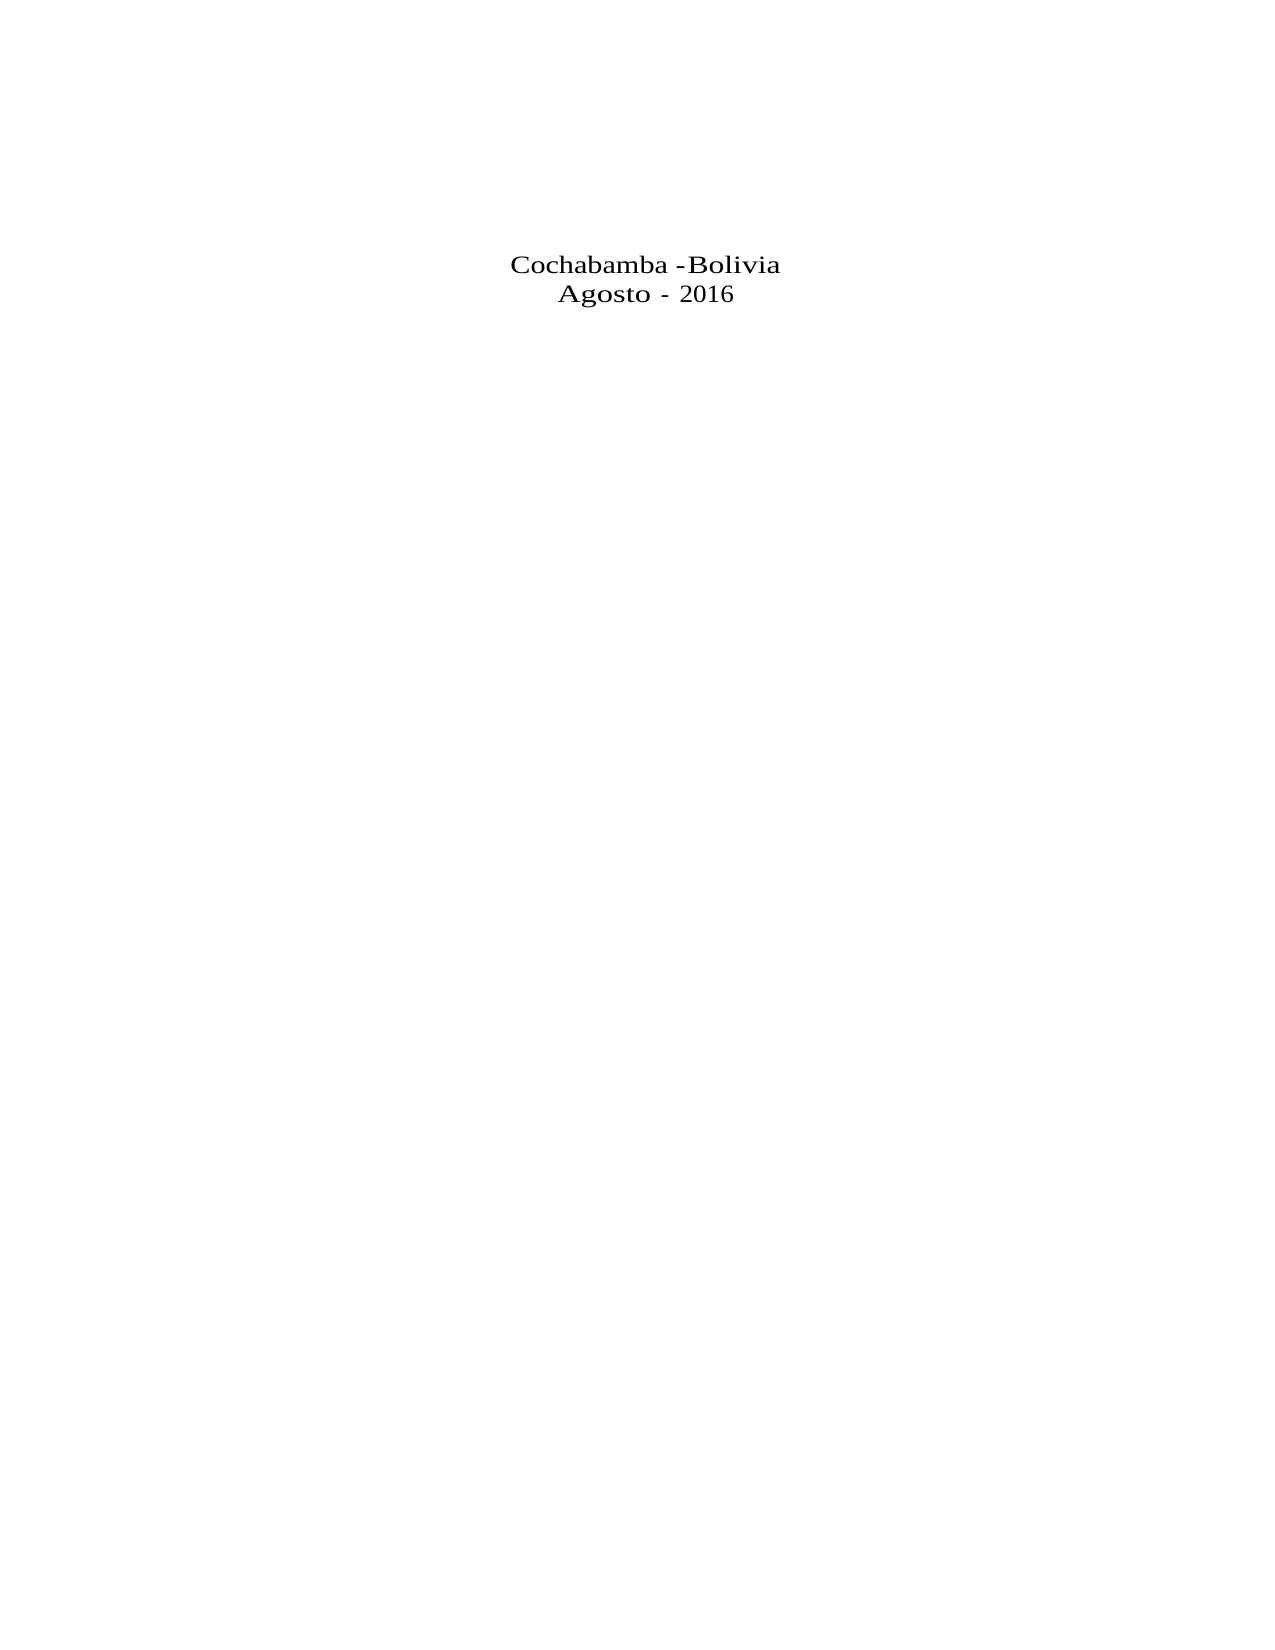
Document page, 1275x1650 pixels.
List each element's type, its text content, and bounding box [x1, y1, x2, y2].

text Agosto - 2016 [508, 279, 782, 308]
text Cochabamba -Bolivia [508, 251, 782, 279]
